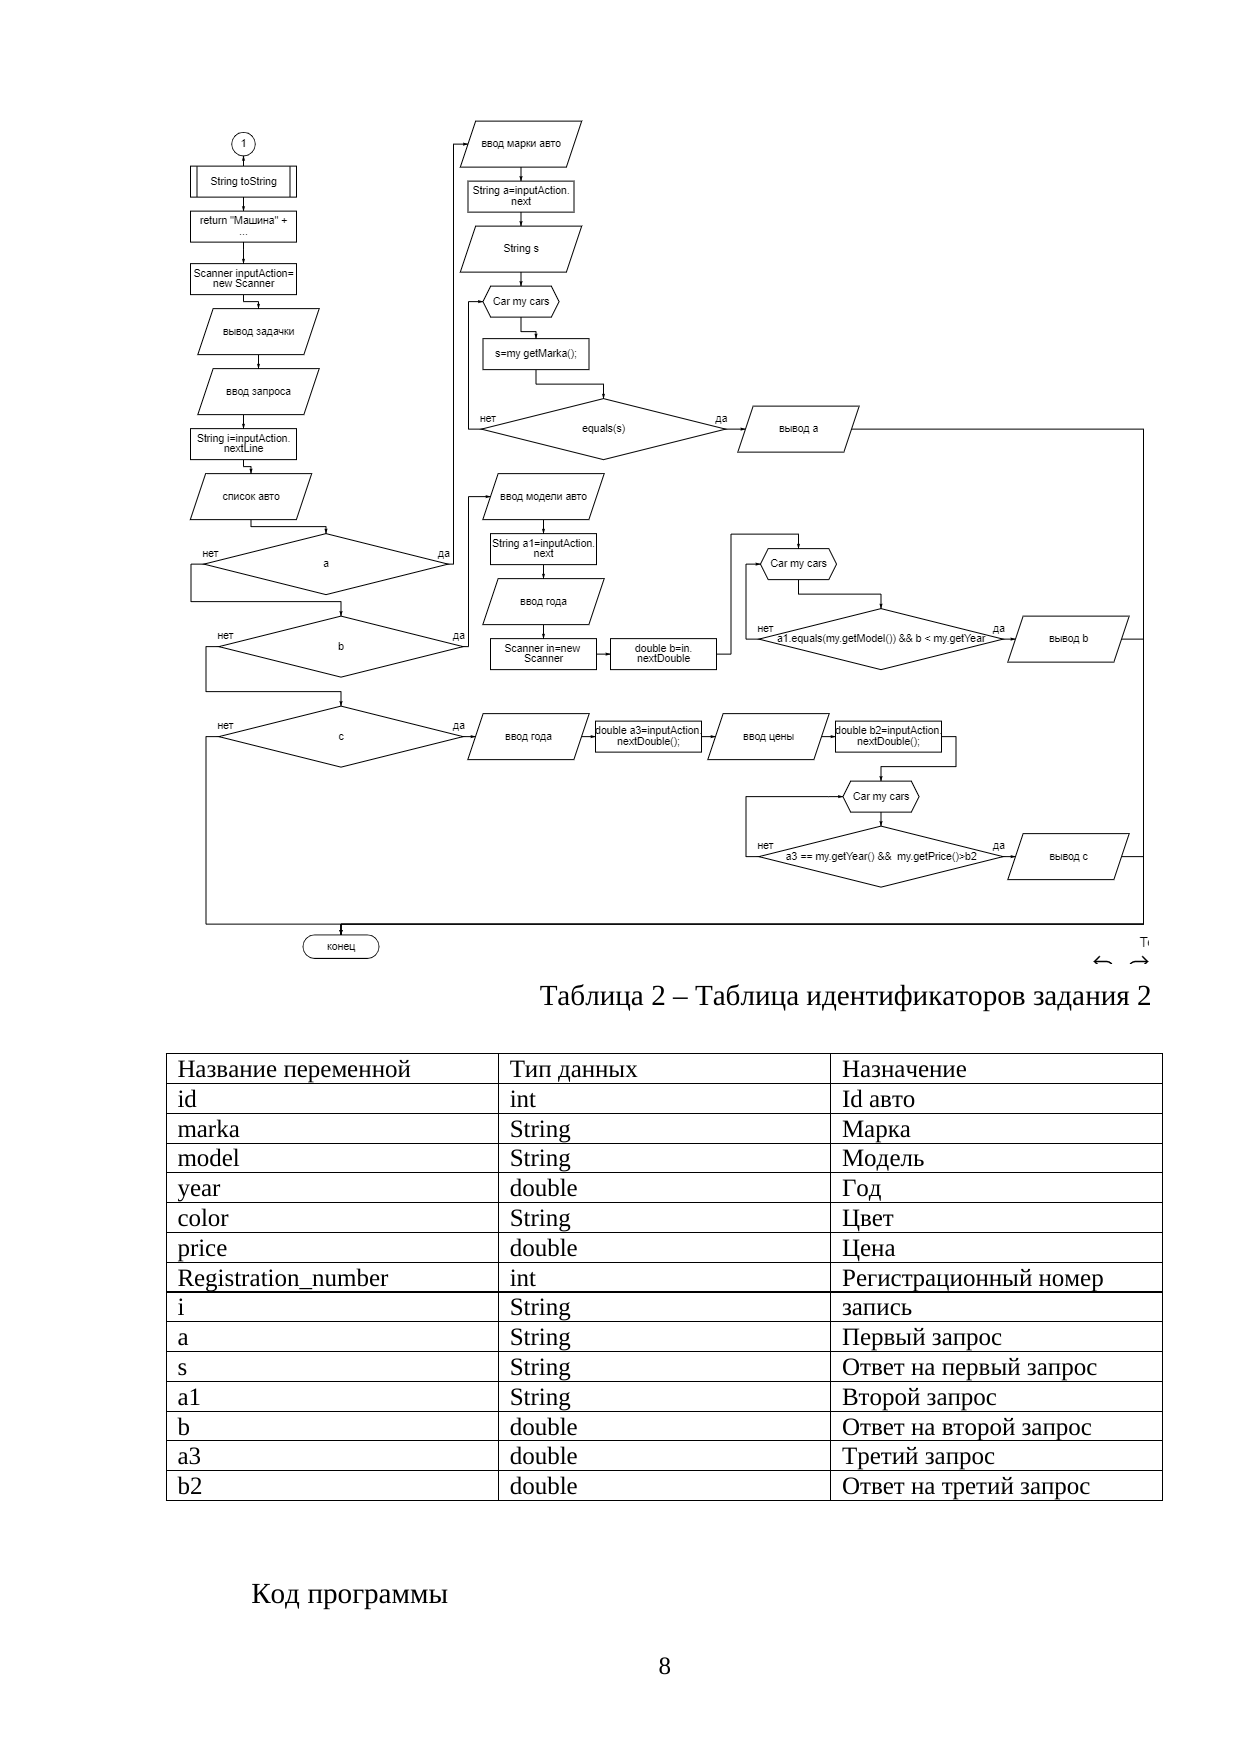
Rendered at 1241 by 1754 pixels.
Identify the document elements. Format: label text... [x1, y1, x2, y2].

table_cell double [499, 1441, 830, 1470]
table_cell Первый запрос [831, 1322, 1162, 1351]
table_cell Ответ на второй запрос [831, 1412, 1162, 1440]
table_cell a1 [167, 1382, 498, 1411]
table_cell s [167, 1352, 498, 1381]
table_cell String [499, 1352, 830, 1381]
table_cell Модель [831, 1144, 1162, 1172]
table_header Тип данных [499, 1054, 830, 1083]
table_cell color [167, 1203, 498, 1232]
table_cell Registration_number [167, 1263, 498, 1291]
table_cell Ответ на первый запрос [831, 1352, 1162, 1381]
table_cell a [167, 1322, 498, 1351]
table_cell double [499, 1412, 830, 1440]
table_cell Год [831, 1173, 1162, 1202]
table_cell Id авто [831, 1084, 1162, 1113]
table_cell Ответ на третий запрос [831, 1471, 1162, 1500]
table_cell double [499, 1173, 830, 1202]
table_cell Регистрационный номер [831, 1263, 1162, 1291]
table_cell Марка [831, 1114, 1162, 1142]
table_cell year [167, 1173, 498, 1202]
table_cell double [499, 1471, 830, 1500]
table_cell a3 [167, 1441, 498, 1470]
table_cell price [167, 1233, 498, 1262]
table_header Назначение [831, 1054, 1162, 1083]
table_cell запись [831, 1293, 1162, 1321]
table_cell b2 [167, 1471, 498, 1500]
table_cell String [499, 1382, 830, 1411]
table_cell model [167, 1144, 498, 1172]
table_cell i [167, 1293, 498, 1321]
picture [180, 118, 1149, 964]
list Код программы [177, 1576, 1152, 1610]
table_cell int [499, 1263, 830, 1291]
table_cell Цена [831, 1233, 1162, 1262]
table_cell id [167, 1084, 498, 1113]
table_cell Третий запрос [831, 1441, 1162, 1470]
table_cell String [499, 1293, 830, 1321]
table_cell int [499, 1084, 830, 1113]
table_cell Второй запрос [831, 1382, 1162, 1411]
table_cell String [499, 1203, 830, 1232]
table_cell String [499, 1114, 830, 1142]
table_cell Цвет [831, 1203, 1162, 1232]
table_cell String [499, 1322, 830, 1351]
table_cell b [167, 1412, 498, 1440]
table_cell String [499, 1144, 830, 1172]
table_cell double [499, 1233, 830, 1262]
table_header Название переменной [167, 1054, 498, 1083]
table_cell marka [167, 1114, 498, 1142]
list Таблица 2 – Таблица идентификаторов задания 2 [177, 978, 1152, 1011]
